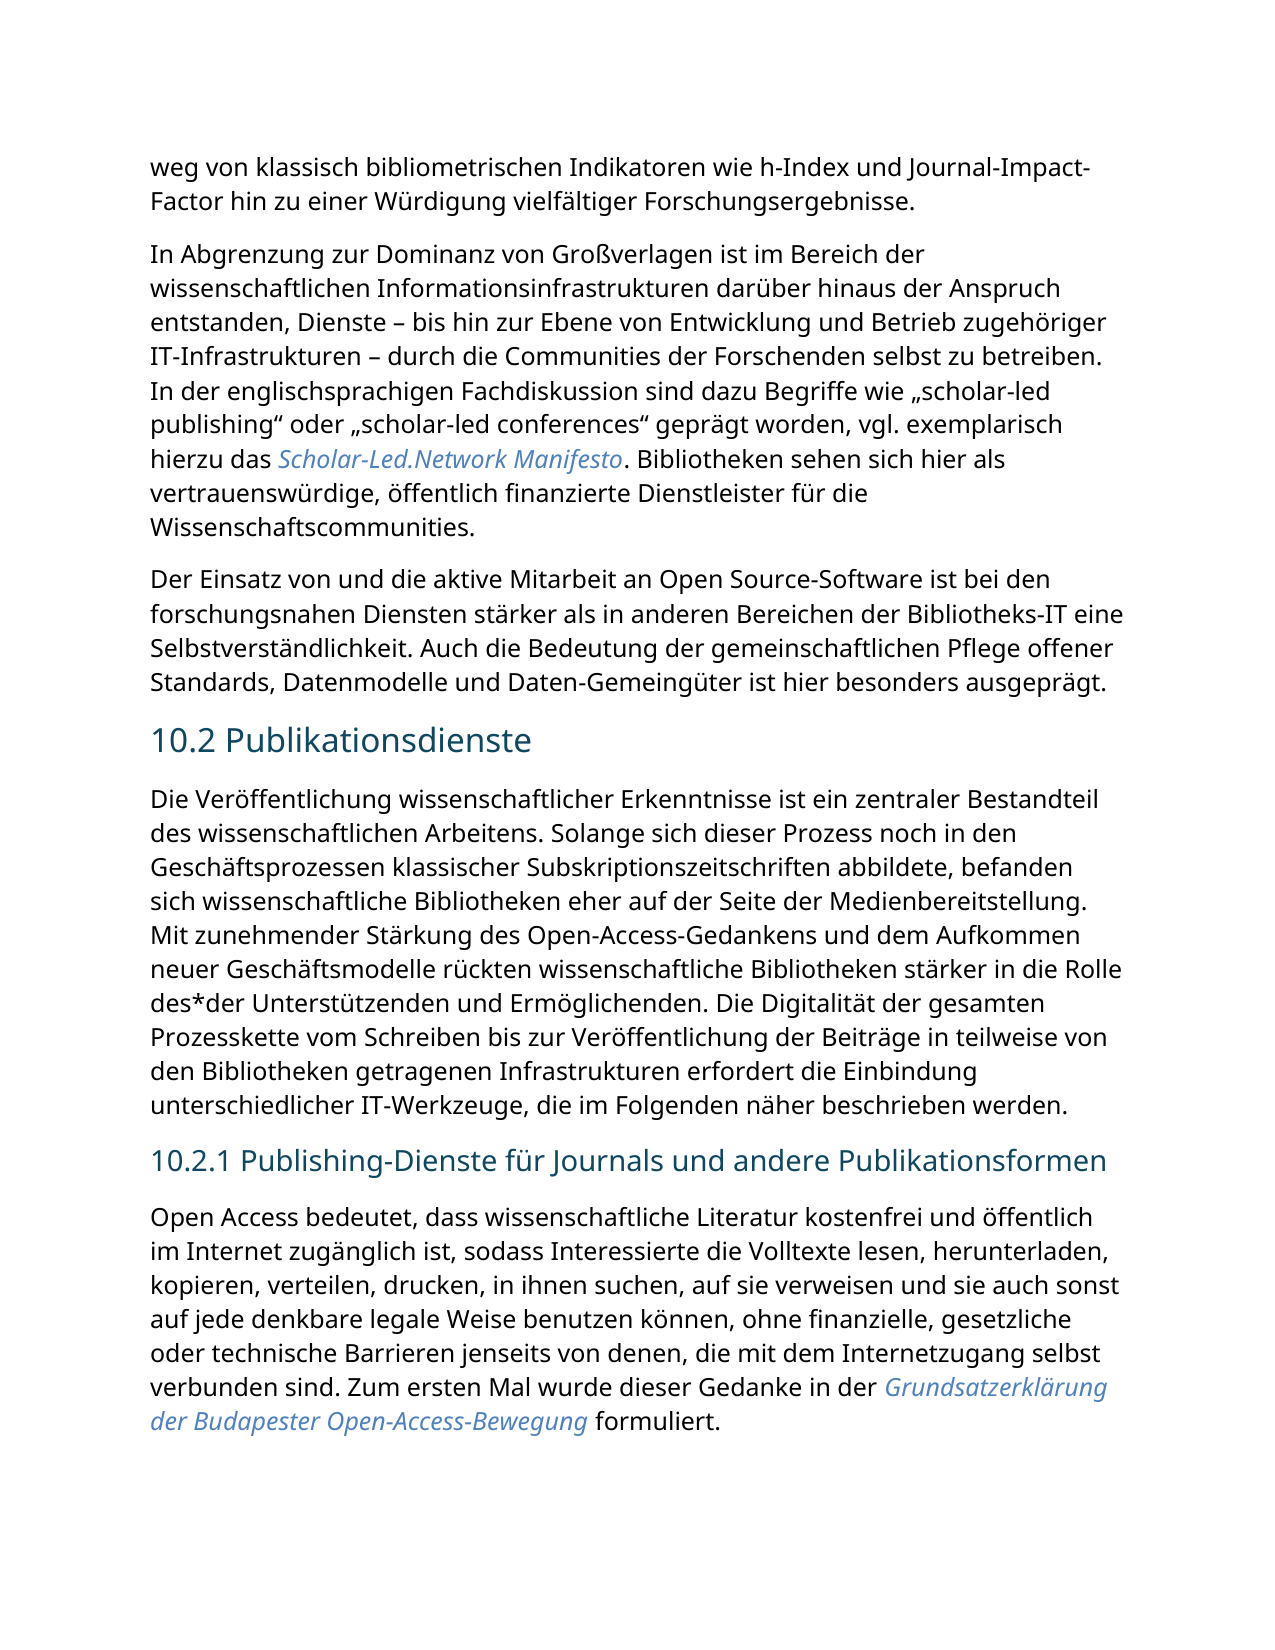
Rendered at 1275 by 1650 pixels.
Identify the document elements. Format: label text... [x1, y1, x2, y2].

subtitle 10.2.1 Publishing-Dienste für Journals und andere Publikationsformen [150, 1141, 1125, 1180]
text Die Veröffentlichung wissenschaftlicher Erkenntnisse ist ein zentraler Bestandteil des wissenschaftlichen Arbeitens. Solange sich dieser Prozess noch in den Geschäftsprozessen klassischer Subskriptionszeitschriften abbildete, befanden sich wissenschaftliche Bibliotheken eher auf der Seite der Medienbereitstellung. Mit zunehmender Stärkung des Open-Access-Gedankens und dem Aufkommen neuer Geschäftsmodelle rückten wissenschaftliche Bibliotheken stärker in die Rolle des*der Unterstützenden und Ermöglichenden. Die Digitalität der gesamten Prozesskette vom Schreiben bis zur Veröffentlichung der Beiträge in teilweise von den Bibliotheken getragenen Infrastrukturen erfordert die Einbindung unterschiedlicher IT-Werkzeuge, die im Folgenden näher beschrieben werden. [150, 781, 1125, 1122]
text In Abgrenzung zur Dominanz von Großverlagen ist im Bereich der wissenschaftlichen Informationsinfrastrukturen darüber hinaus der Anspruch entstanden, Dienste – bis hin zur Ebene von Entwicklung und Betrieb zugehöriger IT-Infrastrukturen – durch die Communities der Forschenden selbst zu betreiben. In der englischsprachigen Fachdiskussion sind dazu Begriffe wie „scholar-led publishing“ oder „scholar-led conferences“ geprägt worden, vgl. exemplarisch hierzu das Scholar-Led.Network Manifesto. Bibliotheken sehen sich hier als vertrauenswürdige, öffentlich finanzierte Dienstleister für die Wissenschaftscommunities. [150, 237, 1125, 543]
text Der Einsatz von und die aktive Mitarbeit an Open Source-Software ist bei den forschungsnahen Diensten stärker als in anderen Bereichen der Bibliotheks-IT eine Selbstverständlichkeit. Auch die Bedeutung der gemeinschaftlichen Pflege offener Standards, Datenmodelle und Daten-Gemeingüter ist hier besonders ausgeprägt. [150, 562, 1125, 698]
subtitle 10.2 Publikationsdienste [150, 717, 1125, 763]
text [150, 150, 1125, 218]
text Open Access bedeutet, dass wissenschaftliche Literatur kostenfrei und öffentlich im Internet zugänglich ist, sodass Interessierte die Volltexte lesen, herunterladen, kopieren, verteilen, drucken, in ihnen suchen, auf sie verweisen und sie auch sonst auf jede denkbare legale Weise benutzen können, ohne finanzielle, gesetzliche oder technische Barrieren jenseits von denen, die mit dem Internetzugang selbst verbunden sind. Zum ersten Mal wurde dieser Gedanke in der Grundsatzerklärung der Budapester Open-Access-Bewegung formuliert. [150, 1199, 1125, 1438]
